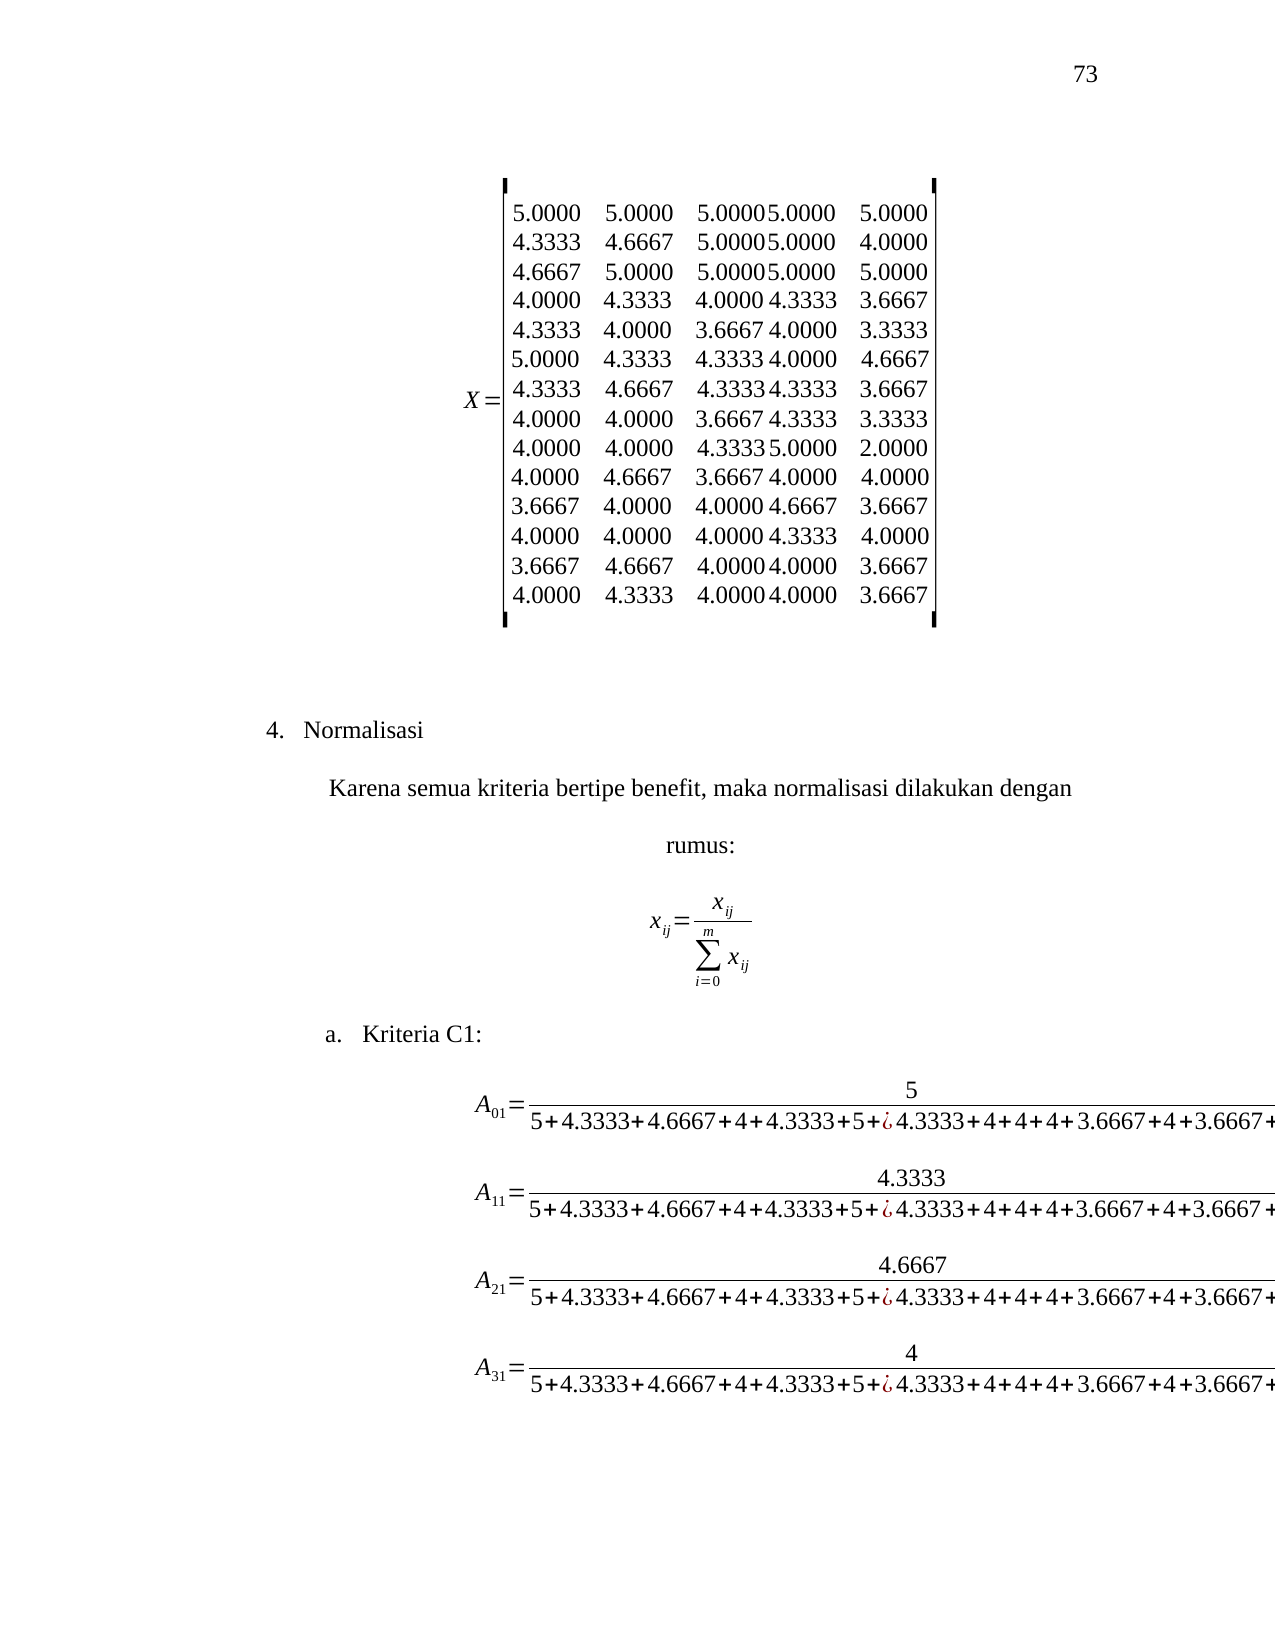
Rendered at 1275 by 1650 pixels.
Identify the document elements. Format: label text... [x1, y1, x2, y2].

list Normalisasi [266, 716, 1098, 744]
list Kriteria C1: [325, 1019, 1098, 1048]
list Karena semua kriteria bertipe benefit, maka normalisasi dilakukan dengan rumus: [303, 773, 1098, 990]
